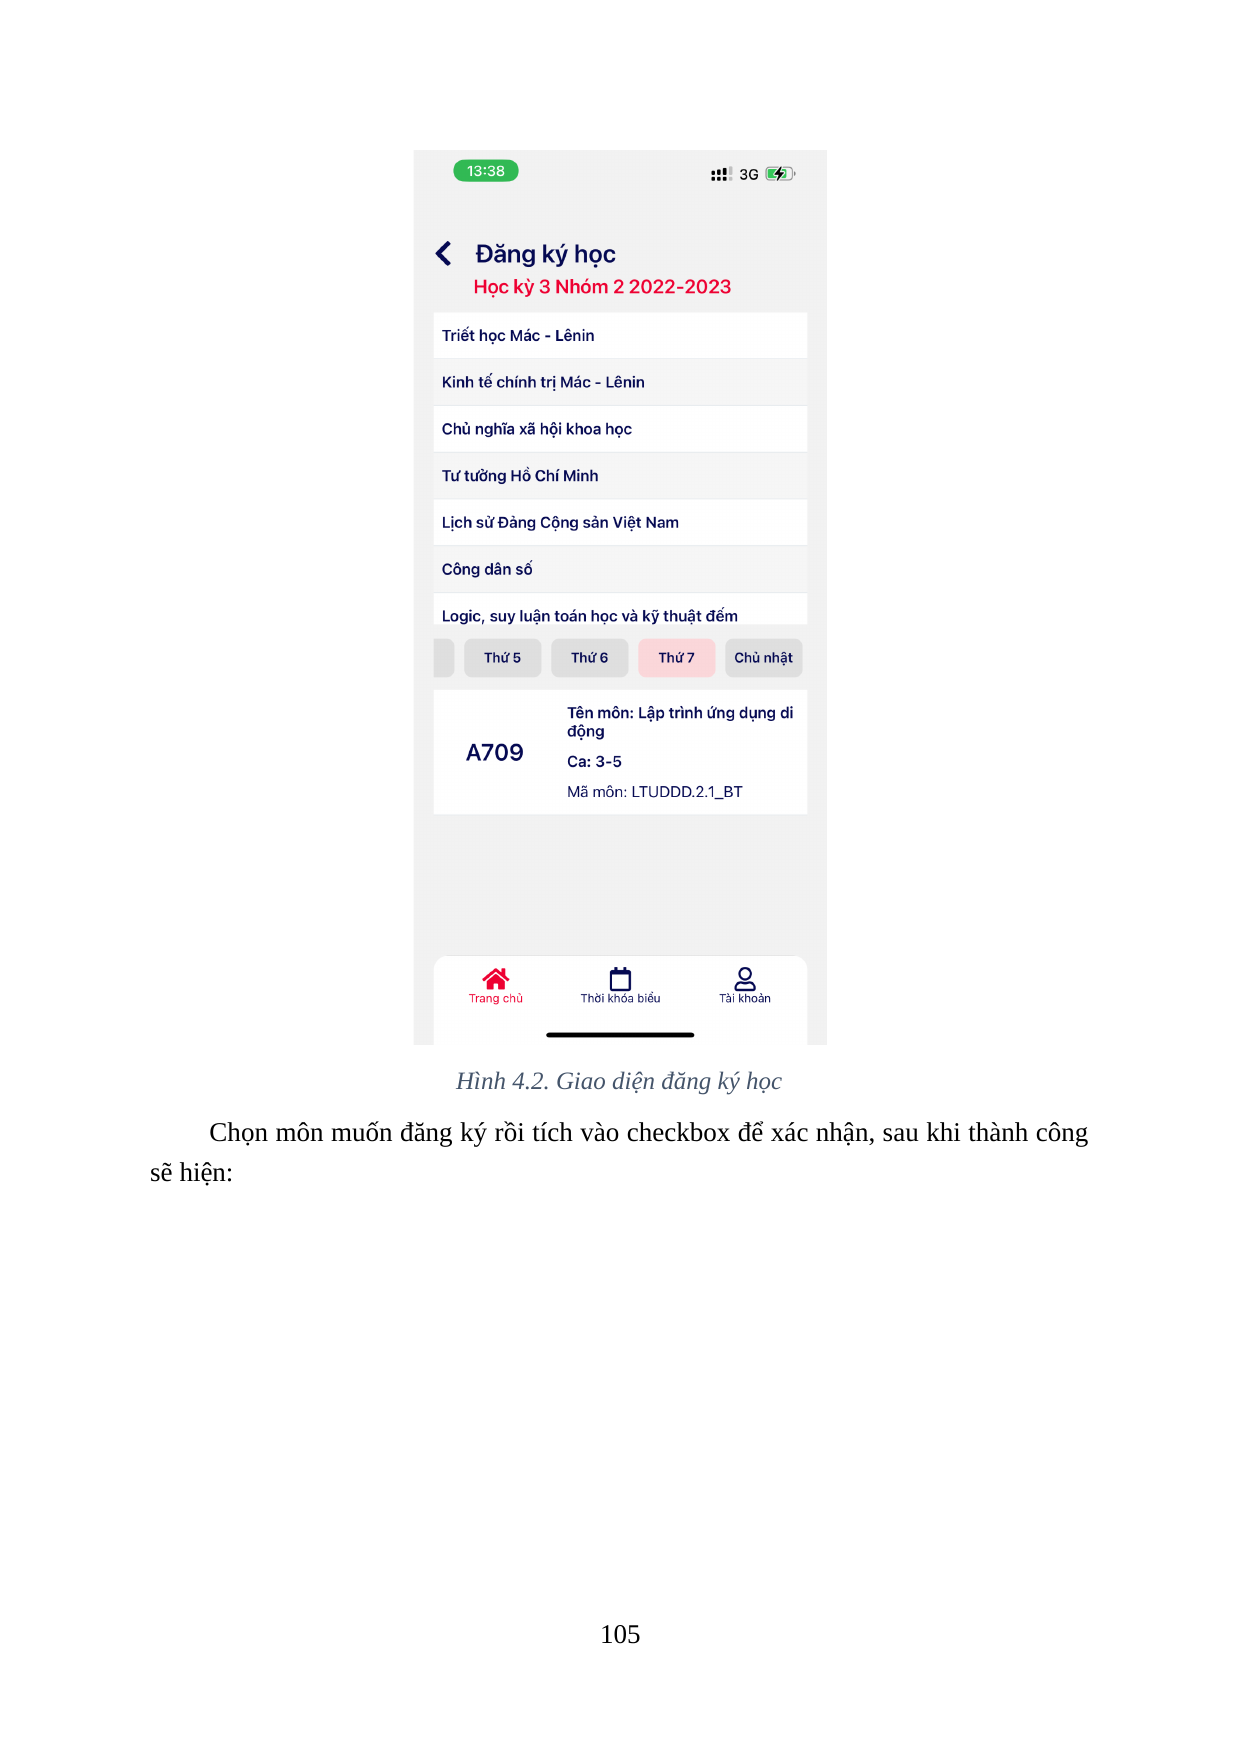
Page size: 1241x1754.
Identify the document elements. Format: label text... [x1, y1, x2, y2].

text Chọn môn muốn đăng ký rồi tích vào checkbox để xác nhận, sau khi thành công sẽ hiện: [150, 1116, 1090, 1187]
text Hình 4.2. Giao diện đăng ký học [150, 1066, 1090, 1095]
picture [413, 150, 827, 1045]
